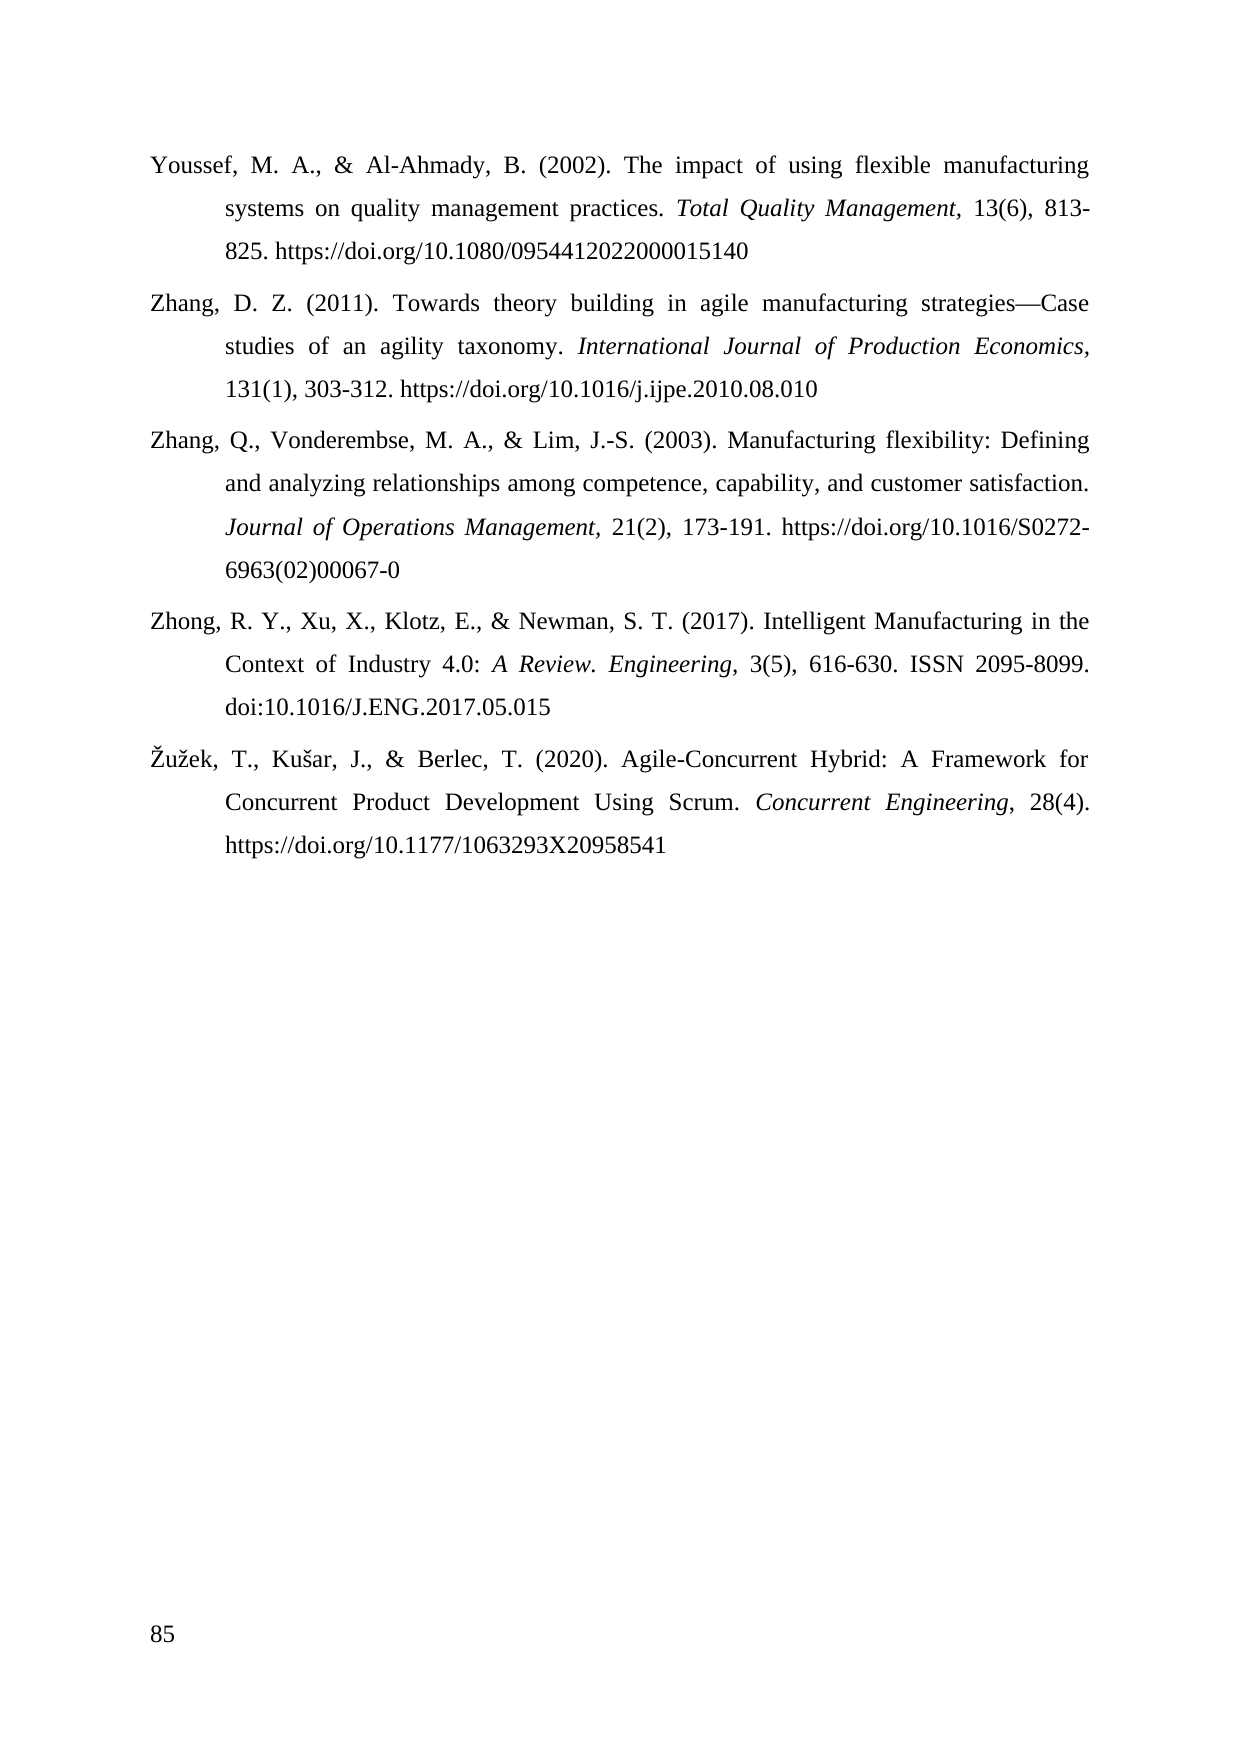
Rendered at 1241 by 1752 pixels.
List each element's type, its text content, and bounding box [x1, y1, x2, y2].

text Zhang, D. Z. (2011). Towards theory building in agile manufacturing strategies—Case studies of an agility taxonomy. International Journal of Production Economics, 131(1), 303-312. https://doi.org/10.1016/j.ijpe.2010.08.010 [150, 316, 1090, 403]
text Zhang, Q., Vonderembse, M. A., & Lim, J.‐S. (2003). Manufacturing flexibility: Defining and analyzing relationships among competence, capability, and customer satisfaction. Journal of Operations Management, 21(2), 173-191. https://doi.org/10.1016/S0272-6963(02)00067-0 [150, 454, 1090, 583]
text Youssef, M. A., & Al-Ahmady, B. (2002). The impact of using flexible manufacturing systems on quality management practices. Total Quality Management, 13(6), 813-825. https://doi.org/10.1080/0954412022000015140 [150, 179, 1090, 265]
text Zhong, R. Y., Xu, X., Klotz, E., & Newman, S. T. (2017). Intelligent Manufacturing in the Context of Industry 4.0: A Review. Engineering, 3(5), 616-630. ISSN 2095-8099. doi:10.1016/J.ENG.2017.05.015 [150, 635, 1090, 721]
text Žužek, T., Kušar, J., & Berlec, T. (2020). Agile-Concurrent Hybrid: A Framework for Concurrent Product Development Using Scrum. Concurrent Engineering, 28(4). https://doi.org/10.1177/1063293X20958541 [150, 773, 1090, 859]
